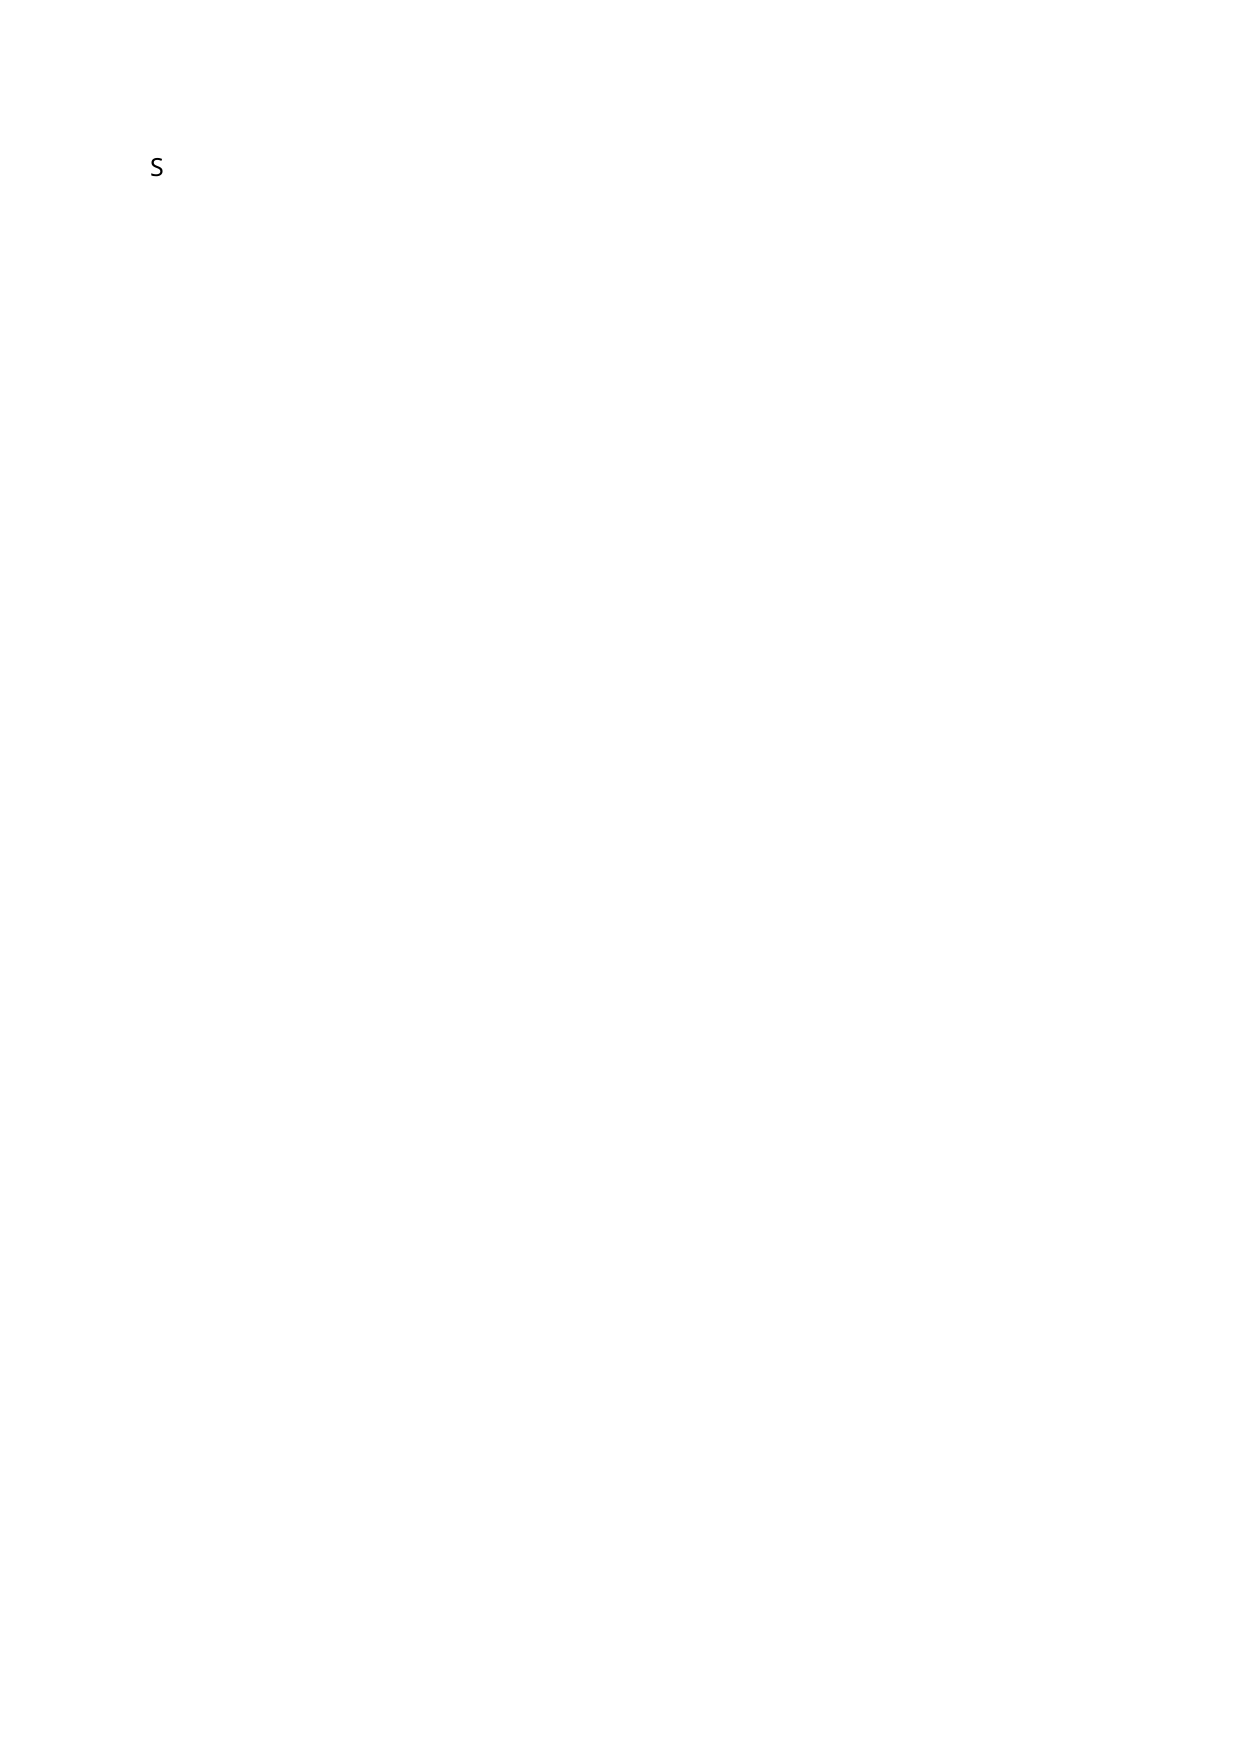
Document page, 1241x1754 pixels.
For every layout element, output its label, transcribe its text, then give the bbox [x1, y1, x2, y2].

text S [150, 150, 1090, 184]
